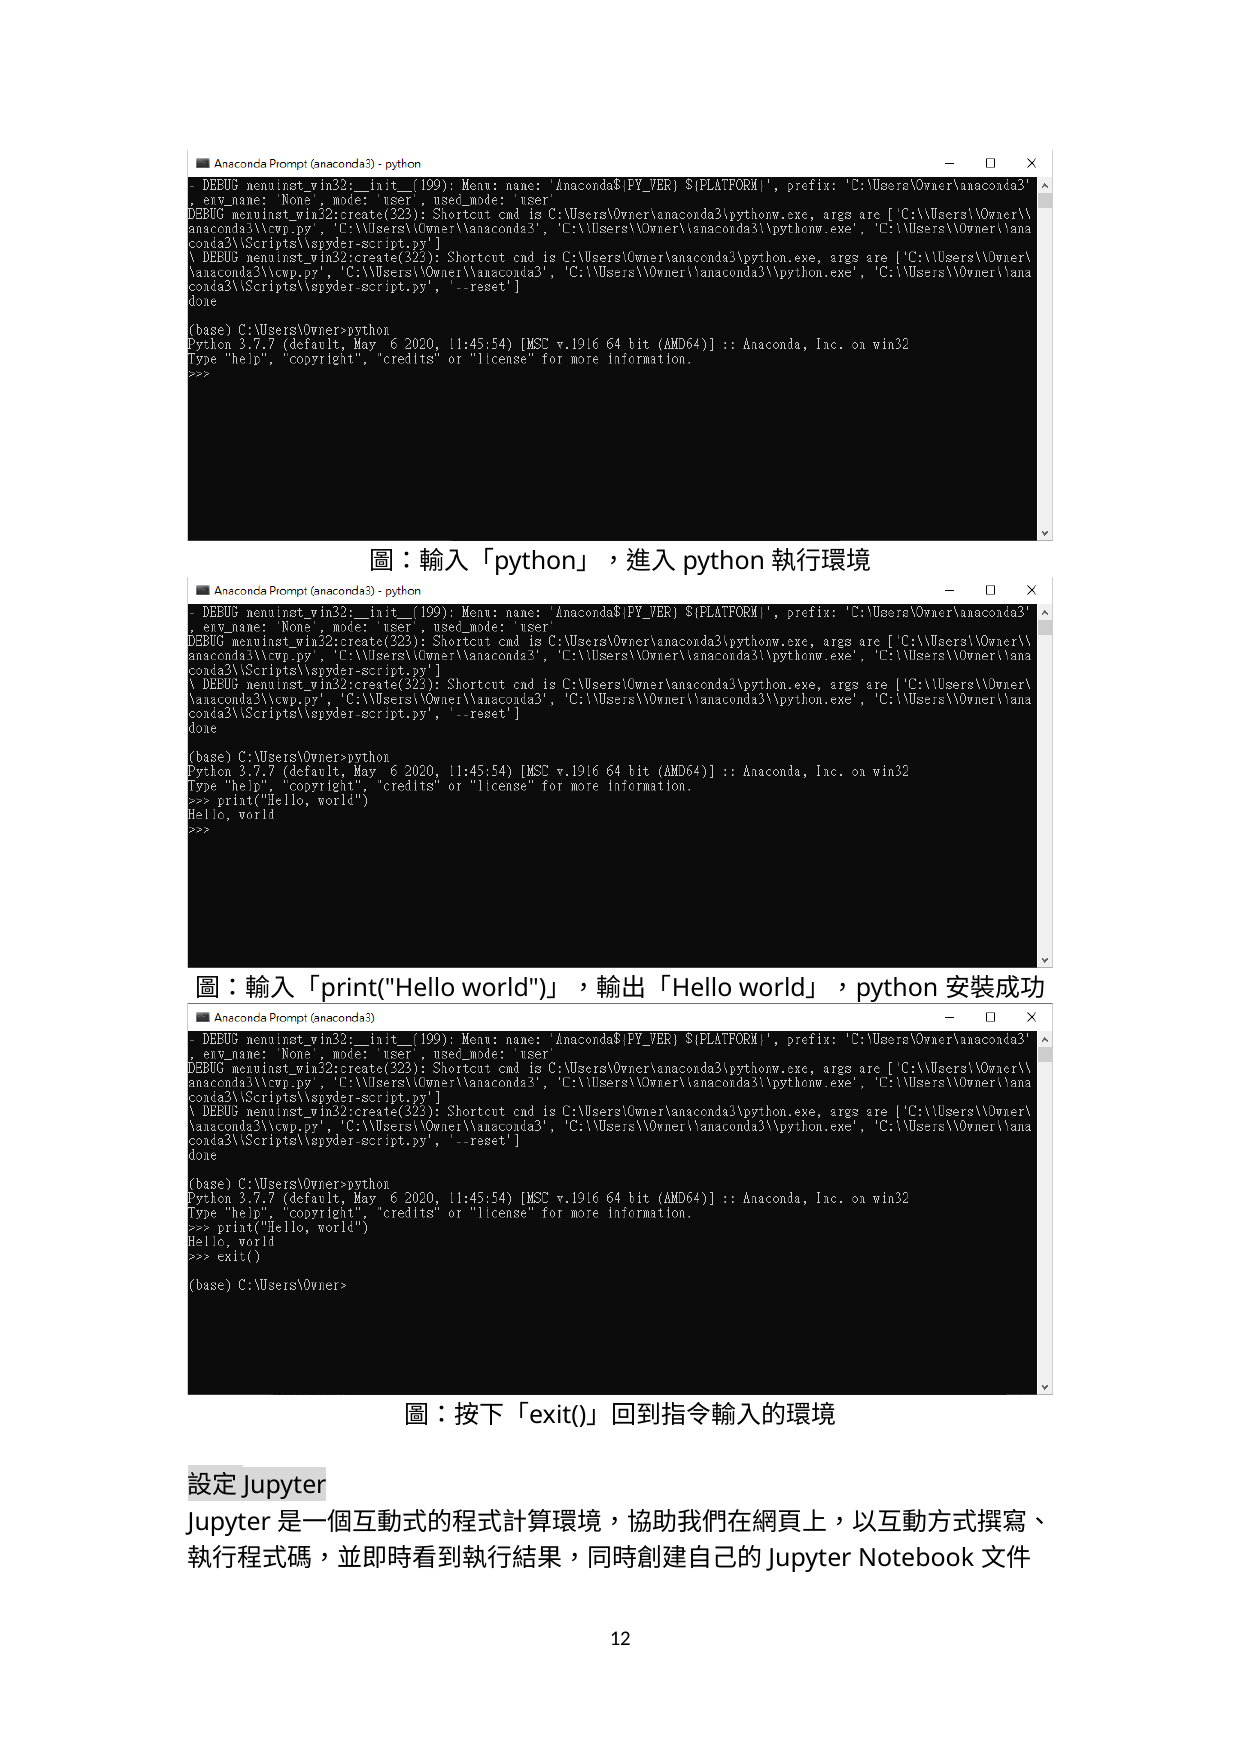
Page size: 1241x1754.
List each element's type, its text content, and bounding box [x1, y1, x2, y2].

picture [187, 577, 1053, 968]
text 設定 Jupyter [243, 1465, 1053, 1501]
text 圖：按下「exit()」回到指令輸入的環境 [187, 1395, 1053, 1431]
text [187, 1501, 1053, 1574]
text 圖：輸入「print("Hello world")」，輸出「Hello world」，python 安裝成功 [187, 968, 1053, 1003]
picture [187, 1003, 1053, 1395]
picture [187, 150, 1053, 541]
text 圖：輸入「python」，進入 python 執行環境 [187, 541, 1053, 577]
